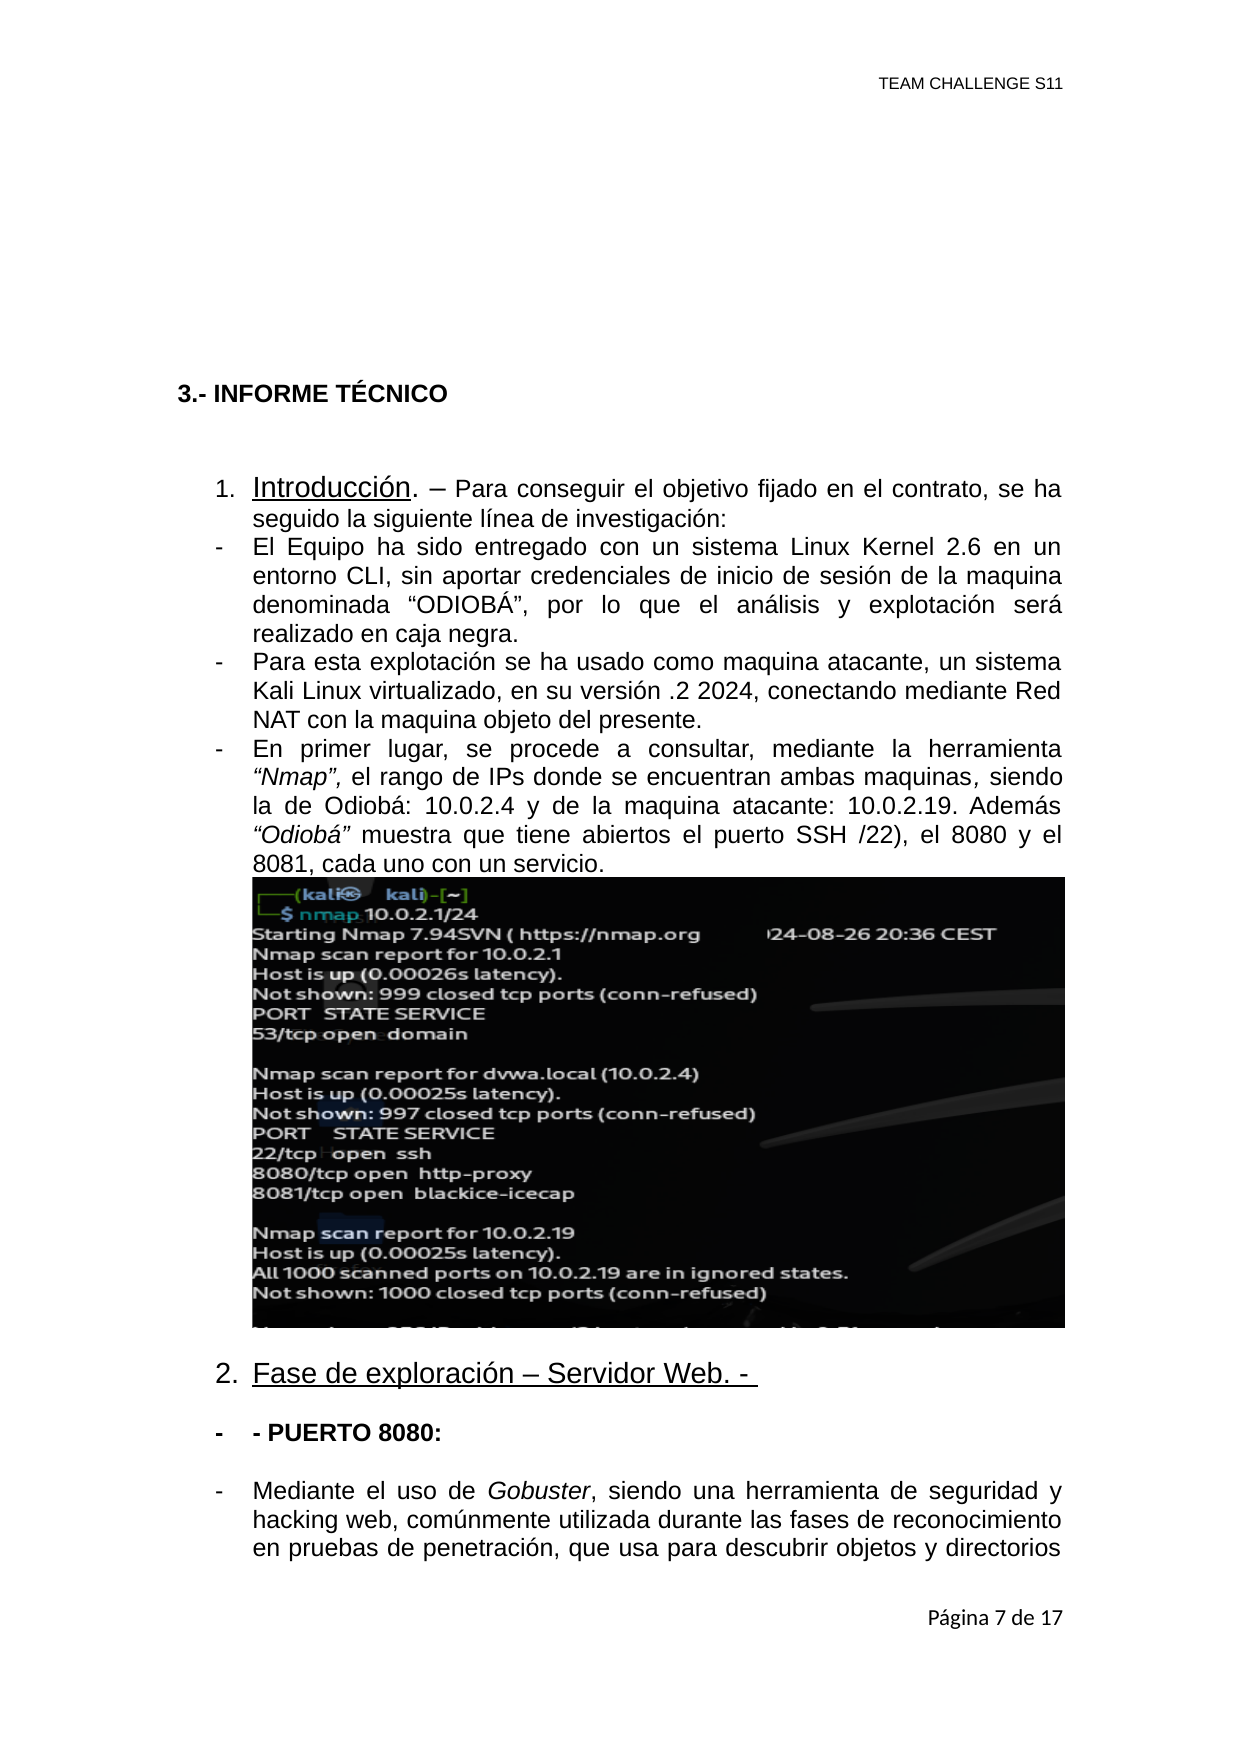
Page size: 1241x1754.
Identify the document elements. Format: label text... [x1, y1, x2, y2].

text 3.- INFORME TÉCNICO [177, 379, 1063, 408]
list Introducción. – Para conseguir el objetivo fijado en el contrato, se ha seguido la siguiente línea de investigación: [215, 470, 1063, 532]
list - PUERTO 8080: [215, 1418, 1063, 1447]
picture [252, 877, 1065, 1328]
list Para esta explotación se ha usado como maquina atacante, un sistema Kali Linux virtualizado, en su versión .2 2024, conectando mediante Red NAT con la maquina objeto del presente. [215, 647, 1063, 734]
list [215, 1476, 1063, 1562]
list El Equipo ha sido entregado con un sistema Linux Kernel 2.6 en un entorno CLI, sin aportar credenciales de inicio de sesión de la maquina denominada “ODIOBÁ”, por lo que el análisis y explotación será realizado en caja negra. [215, 532, 1063, 647]
list Fase de exploración – Servidor Web. - [215, 1356, 1063, 1389]
list En primer lugar, se procede a consultar, mediante la herramienta “Nmap”, el rango de IPs donde se encuentran ambas maquinas, siendo la de Odiobá: 10.0.2.4 y de la maquina atacante: 10.0.2.19. Además “Odiobá” muestra que tiene abiertos el puerto SSH /22), el 8080 y el 8081, cada uno con un servicio. [215, 734, 1063, 877]
